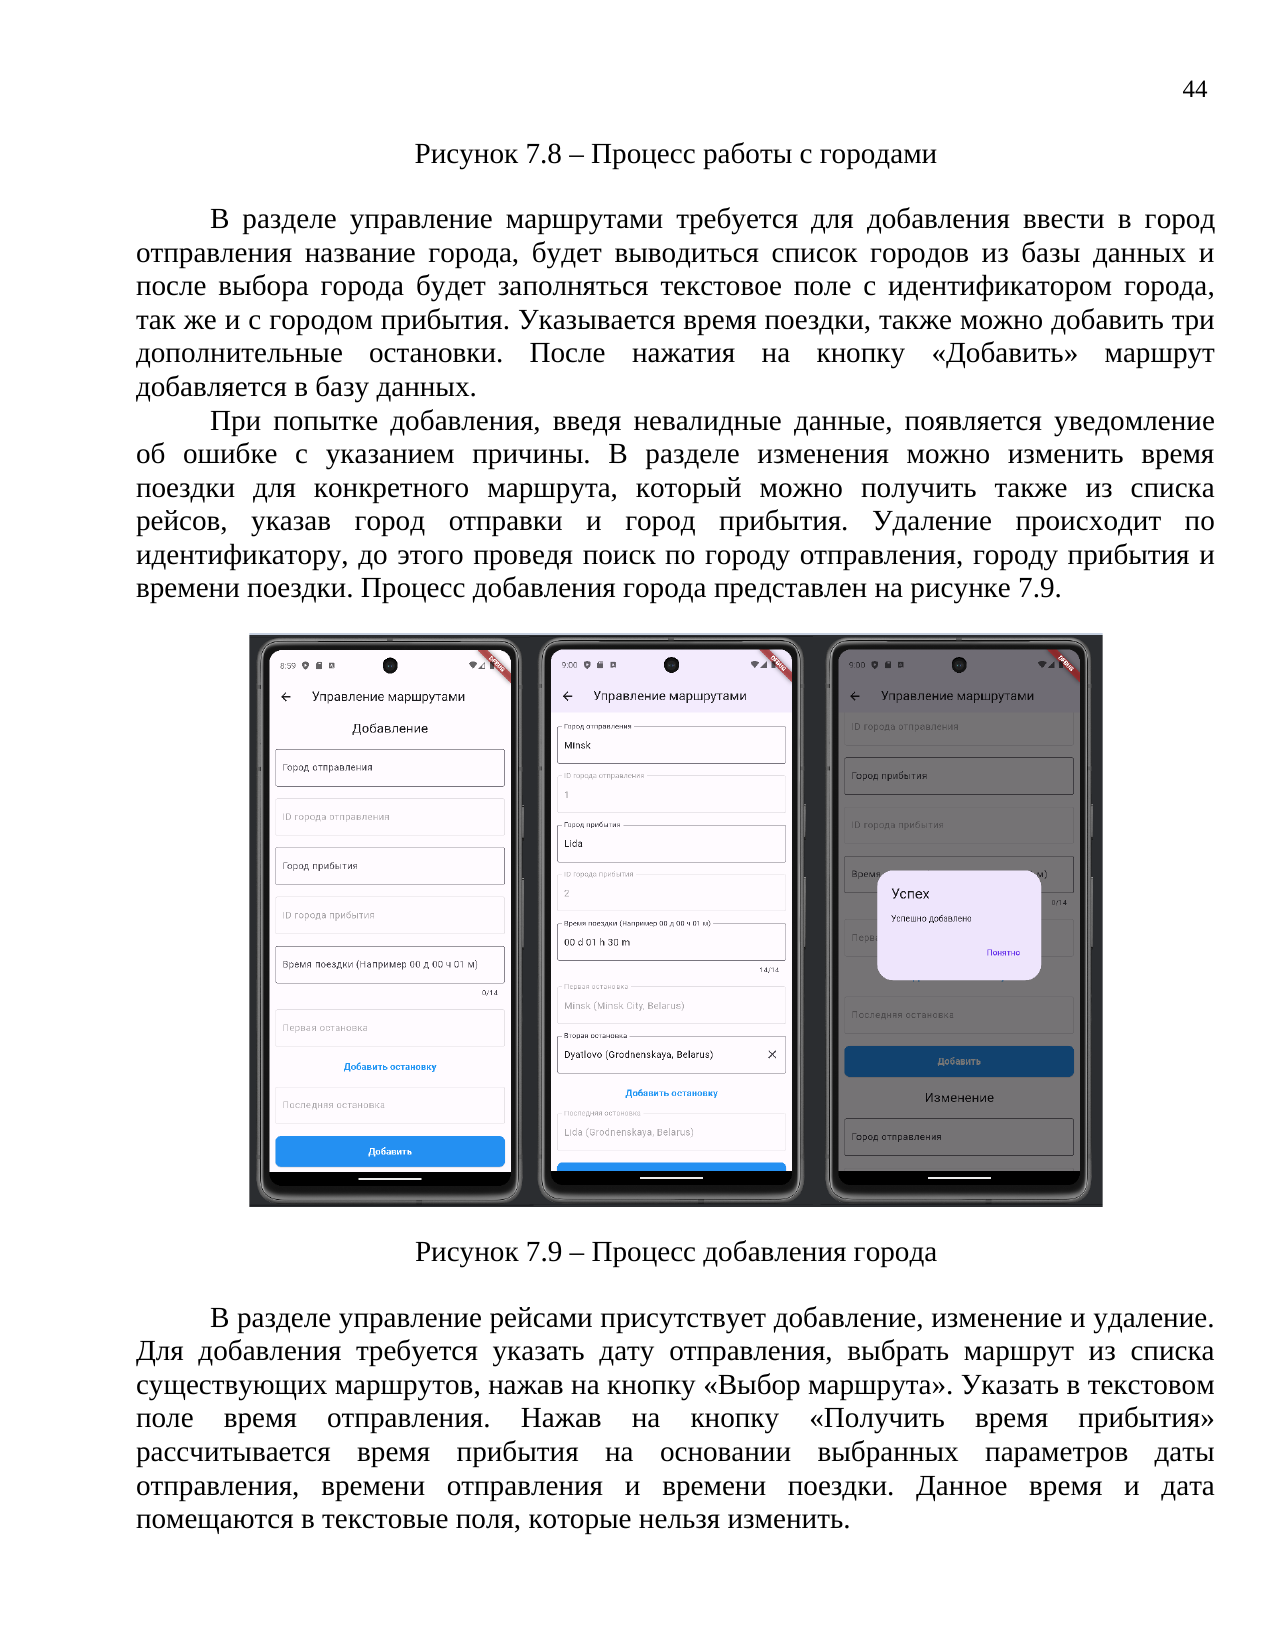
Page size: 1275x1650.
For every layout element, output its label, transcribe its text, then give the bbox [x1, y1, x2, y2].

picture [249, 633, 1103, 1207]
text Рисунок 7.8 – Процесс работы с городами [136, 136, 1216, 170]
text При попытке добавления, введя невалидные данные, появляется уведомление об ошибке с указанием причины. В разделе изменения можно изменить время поездки для конкретного маршрута, который можно получить также из списка рейсов, указав город отправки и город прибытия. Удаление происходит по идентификатору, до этого проведя поиск по городу отправления, городу прибытия и времени поездки. Процесс добавления города представлен на рисунке 7.9. [136, 403, 1216, 604]
text Рисунок 7.9 – Процесс добавления города [136, 1234, 1216, 1268]
text В разделе управление рейсами присутствует добавление, изменение и удаление. Для добавления требуется указать дату отправления, выбрать маршрут из списка существующих маршрутов, нажав на кнопку «Выбор маршрута». Указать в текстовом поле время отправления. Нажав на кнопку «Получить время прибытия» рассчитывается время прибытия на основании выбранных параметров даты отправления, времени отправления и времени поездки. Данное время и дата помещаются в текстовые поля, которые нельзя изменить. [136, 1300, 1216, 1535]
text В разделе управление маршрутами требуется для добавления ввести в город отправления название города, будет выводиться список городов из базы данных и после выбора города будет заполняться текстовое поле с идентификатором города, так же и с городом прибытия. Указывается время поездки, также можно добавить три дополнительные остановки. После нажатия на кнопку «Добавить» маршрут добавляется в базу данных. [136, 201, 1216, 403]
